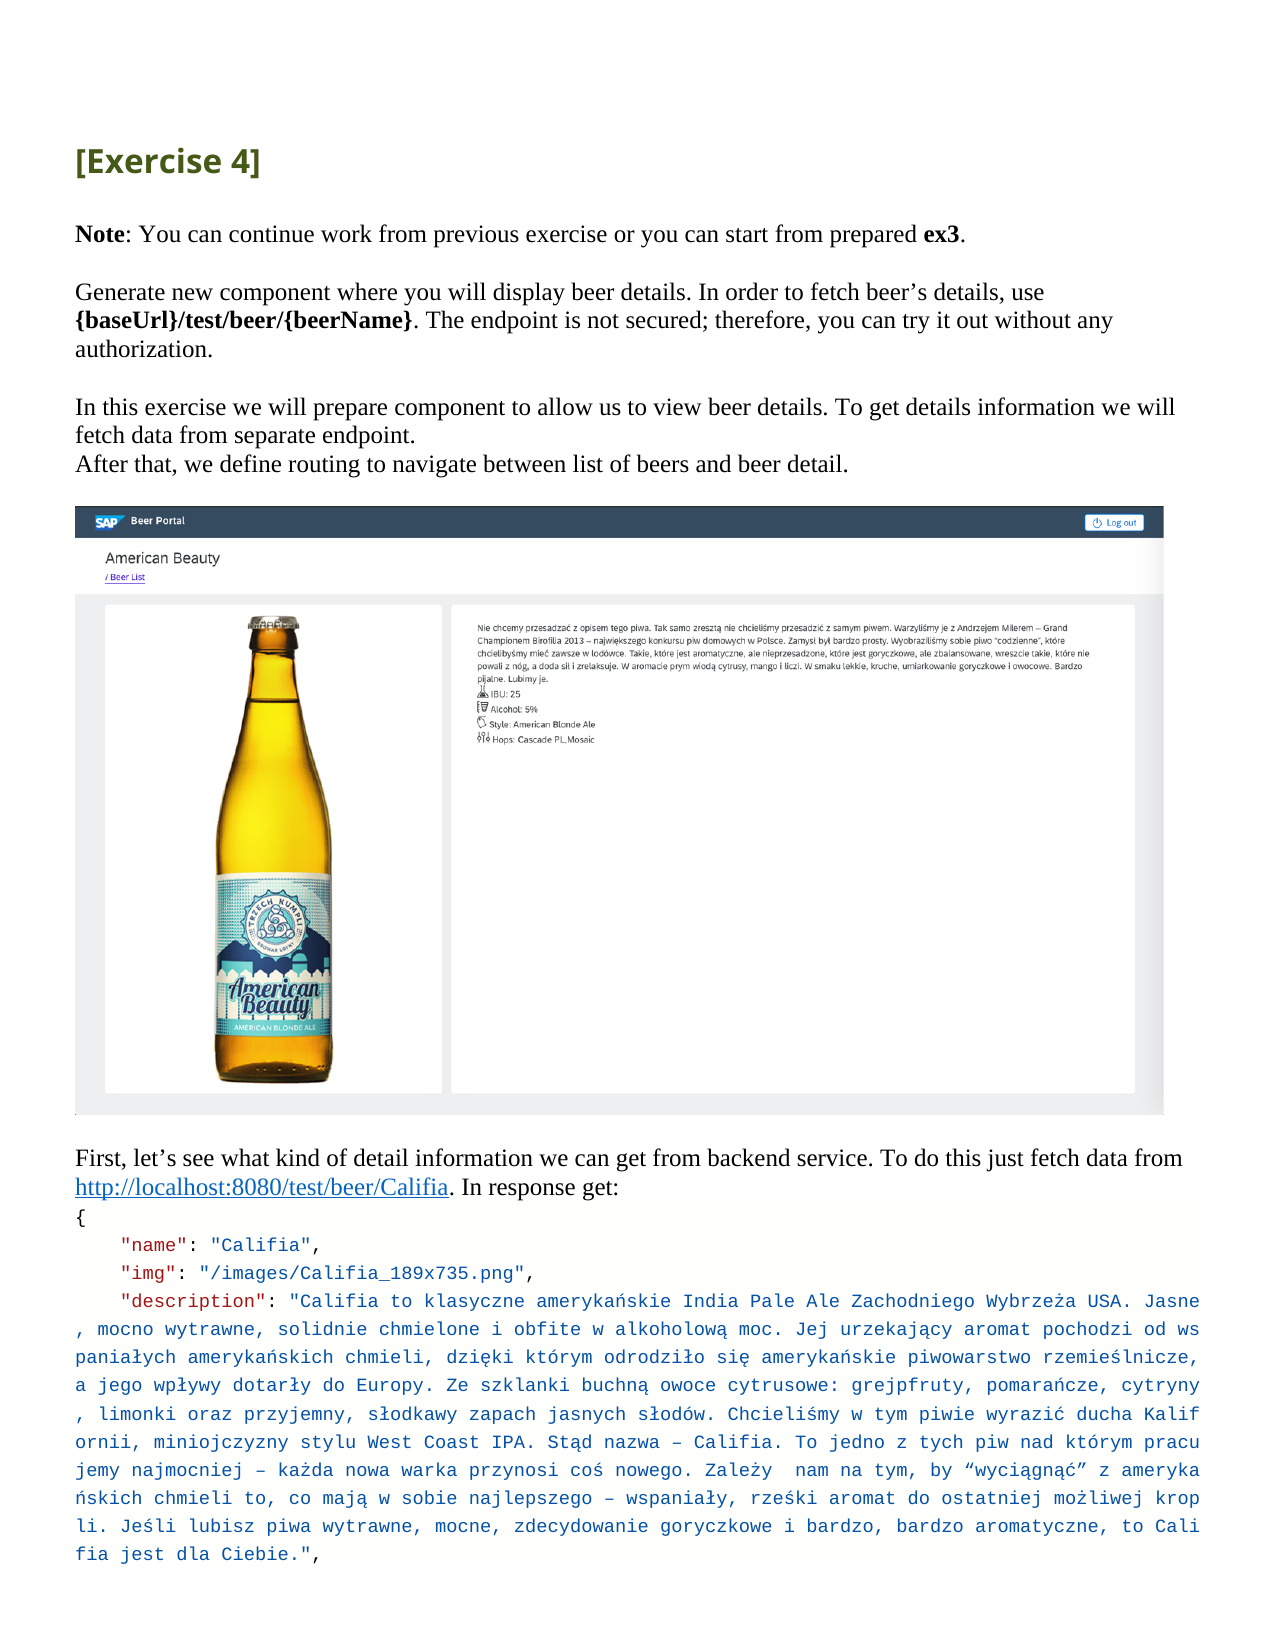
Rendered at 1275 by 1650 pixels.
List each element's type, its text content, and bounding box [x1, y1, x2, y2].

text After that, we define routing to navigate between list of beers and beer detail. [75, 449, 1200, 478]
text [Exercise 4] [75, 137, 1200, 183]
text First, let’s see what kind of detail information we can get from backend service. To do this just fetch data from http://localhost:8080/test/beer/Califia. In response get: [75, 1143, 1200, 1201]
text "description": "Califia to klasyczne amerykańskie India Pale Ale Zachodniego Wybrzeża USA. Jasne, mocno wytrawne, solidnie chmielone i obfite w alkoholową moc. Jej urzekający aromat pochodzi od wspaniałych amerykańskich chmieli, dzięki którym odrodziło się amerykańskie piwowarstwo rzemieślnicze, a jego wpływy dotarły do Europy. Ze szklanki buchną owoce cytrusowe: grejpfruty, pomarańcze, cytryny, limonki oraz przyjemny, słodkawy zapach jasnych słodów. Chcieliśmy w tym piwie wyrazić ducha Kalifornii, miniojczyzny stylu West Coast IPA. Stąd nazwa – Califia. To jedno z tych piw nad którym pracujemy najmocniej – każda nowa warka przynosi coś nowego. Zależy nam na tym, by “wyciągnąć” z amerykańskich chmieli to, co mają w sobie najlepszego – wspaniały, rześki aromat do ostatniej możliwej kropli. Jeśli lubisz piwa wytrawne, mocne, zdecydowanie goryczkowe i bardzo, bardzo aromatyczne, to Califia jest dla Ciebie.", [75, 1285, 1200, 1566]
text In this exercise we will prepare component to allow us to view beer details. To get details information we will fetch data from separate endpoint. [75, 392, 1200, 449]
text { [75, 1201, 1200, 1229]
picture [75, 506, 1164, 1115]
text "name": "Califia", [75, 1229, 1200, 1257]
text Note: You can continue work from previous exercise or you can start from prepared ex3. [75, 219, 1200, 248]
text "img": "/images/Califia_189x735.png", [75, 1257, 1200, 1285]
text Generate new component where you will display beer details. In order to fetch beer’s details, use {baseUrl}/test/beer/{beerName}. The endpoint is not secured; therefore, you can try it out without any authorization. [75, 277, 1200, 363]
